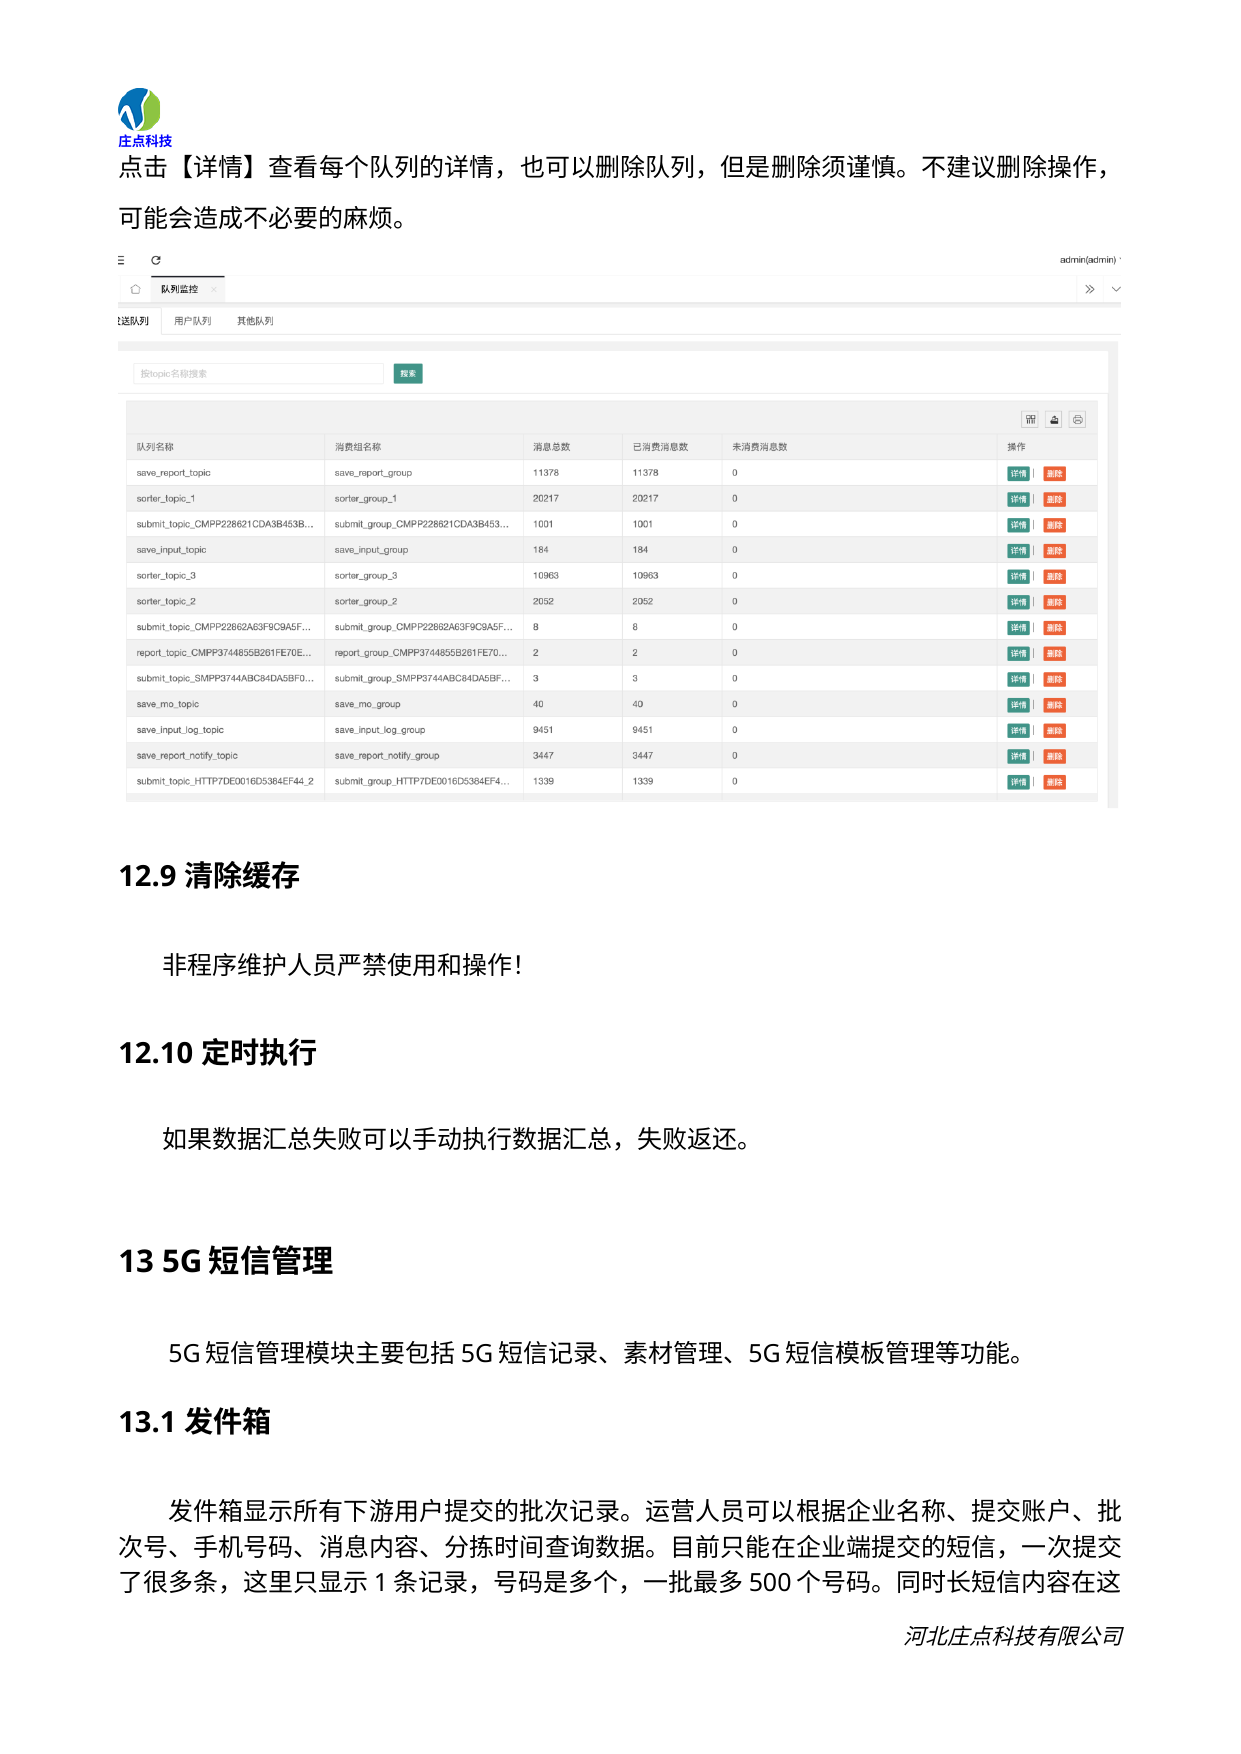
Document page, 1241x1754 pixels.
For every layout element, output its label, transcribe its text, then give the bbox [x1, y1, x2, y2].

picture [118, 252, 1121, 811]
subtitle 13.1 发件箱 [118, 1399, 1122, 1441]
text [118, 1492, 1122, 1598]
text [118, 150, 1122, 235]
text 如果数据汇总失败可以手动执行数据汇总，失败返还。 [118, 1122, 1122, 1156]
picture [118, 88, 161, 131]
subtitle 12.9 清除缓存 [118, 853, 1122, 895]
text 非程序维护人员严禁使用和操作！ [118, 946, 1122, 982]
subtitle 13 5G短信管理 [118, 1236, 1122, 1282]
text 5G短信管理模块主要包括5G短信记录、素材管理、5G短信模板管理等功能。 [118, 1333, 1122, 1370]
subtitle 12.10 定时执行 [118, 1029, 1122, 1072]
